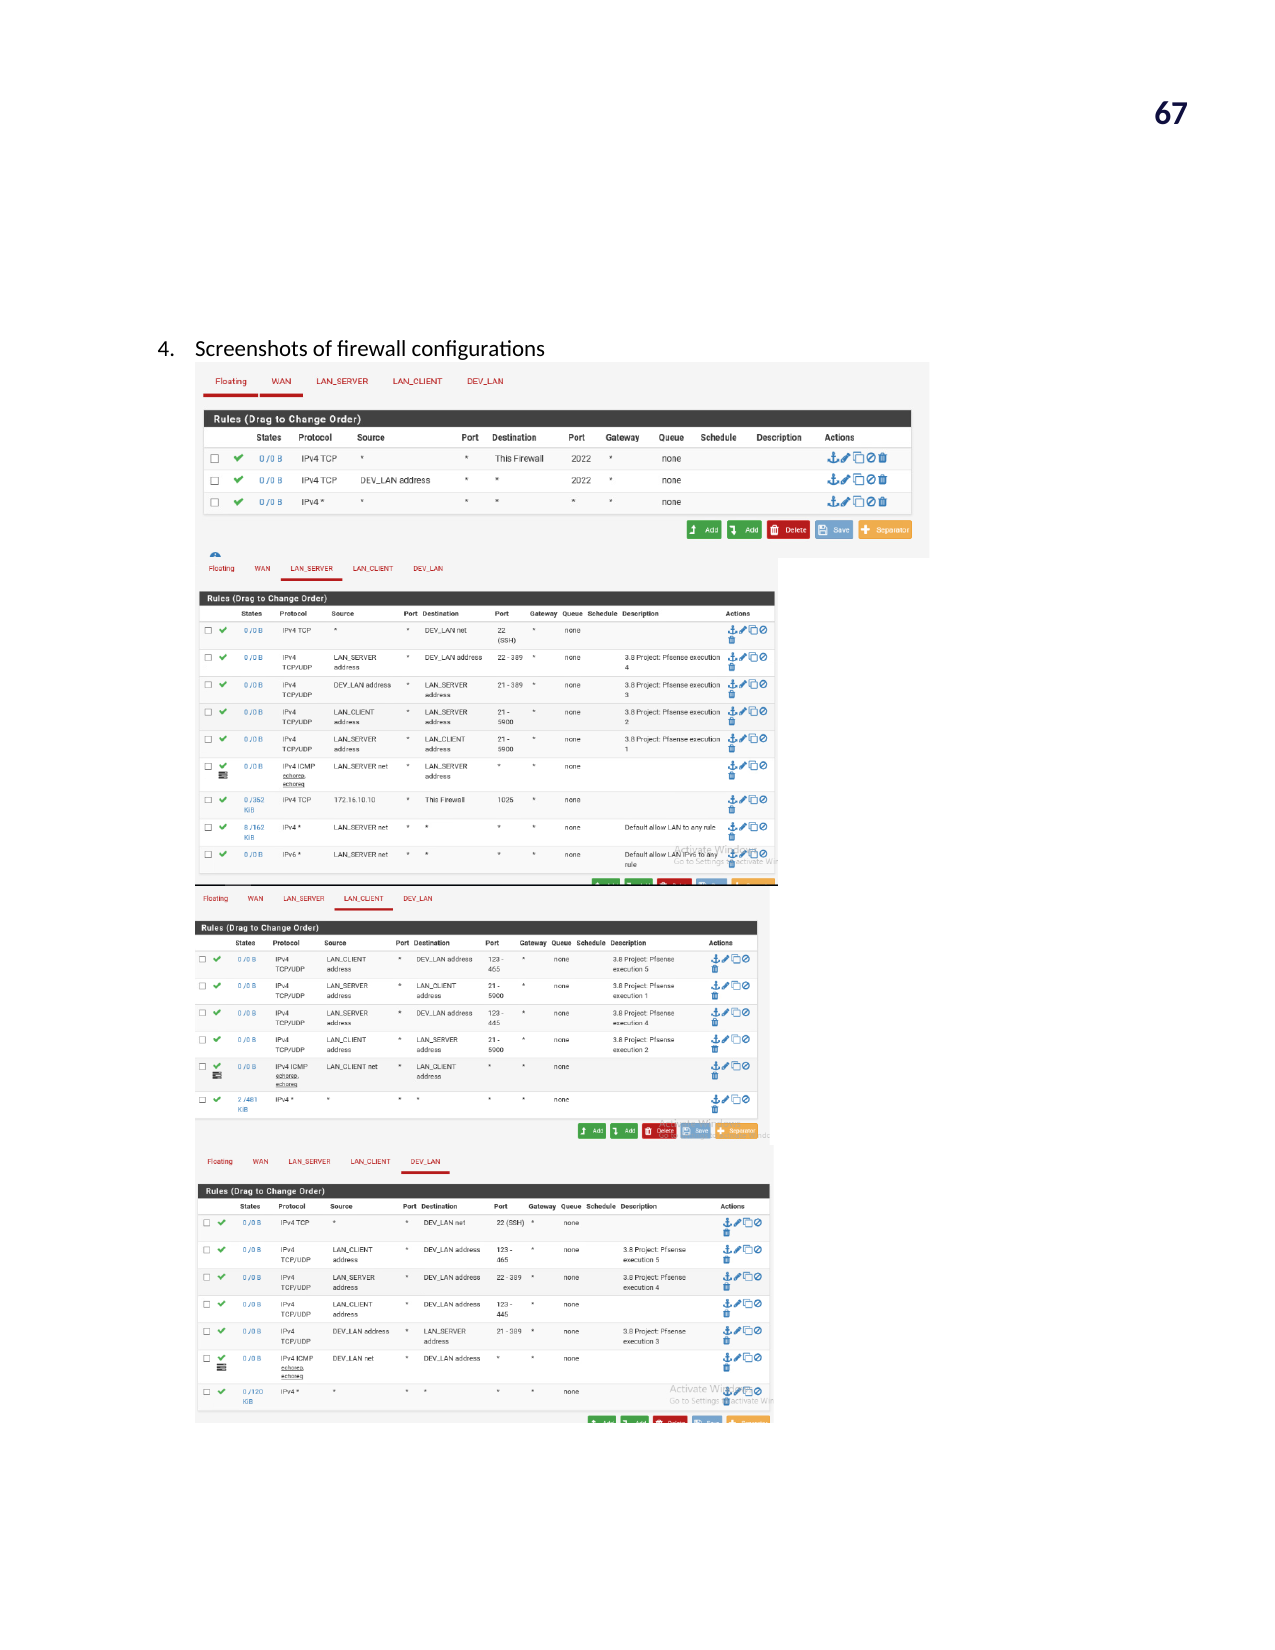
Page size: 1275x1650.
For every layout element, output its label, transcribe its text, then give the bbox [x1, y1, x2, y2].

picture [195, 362, 930, 1423]
list Screenshots of firewall configurations [157, 334, 1155, 362]
